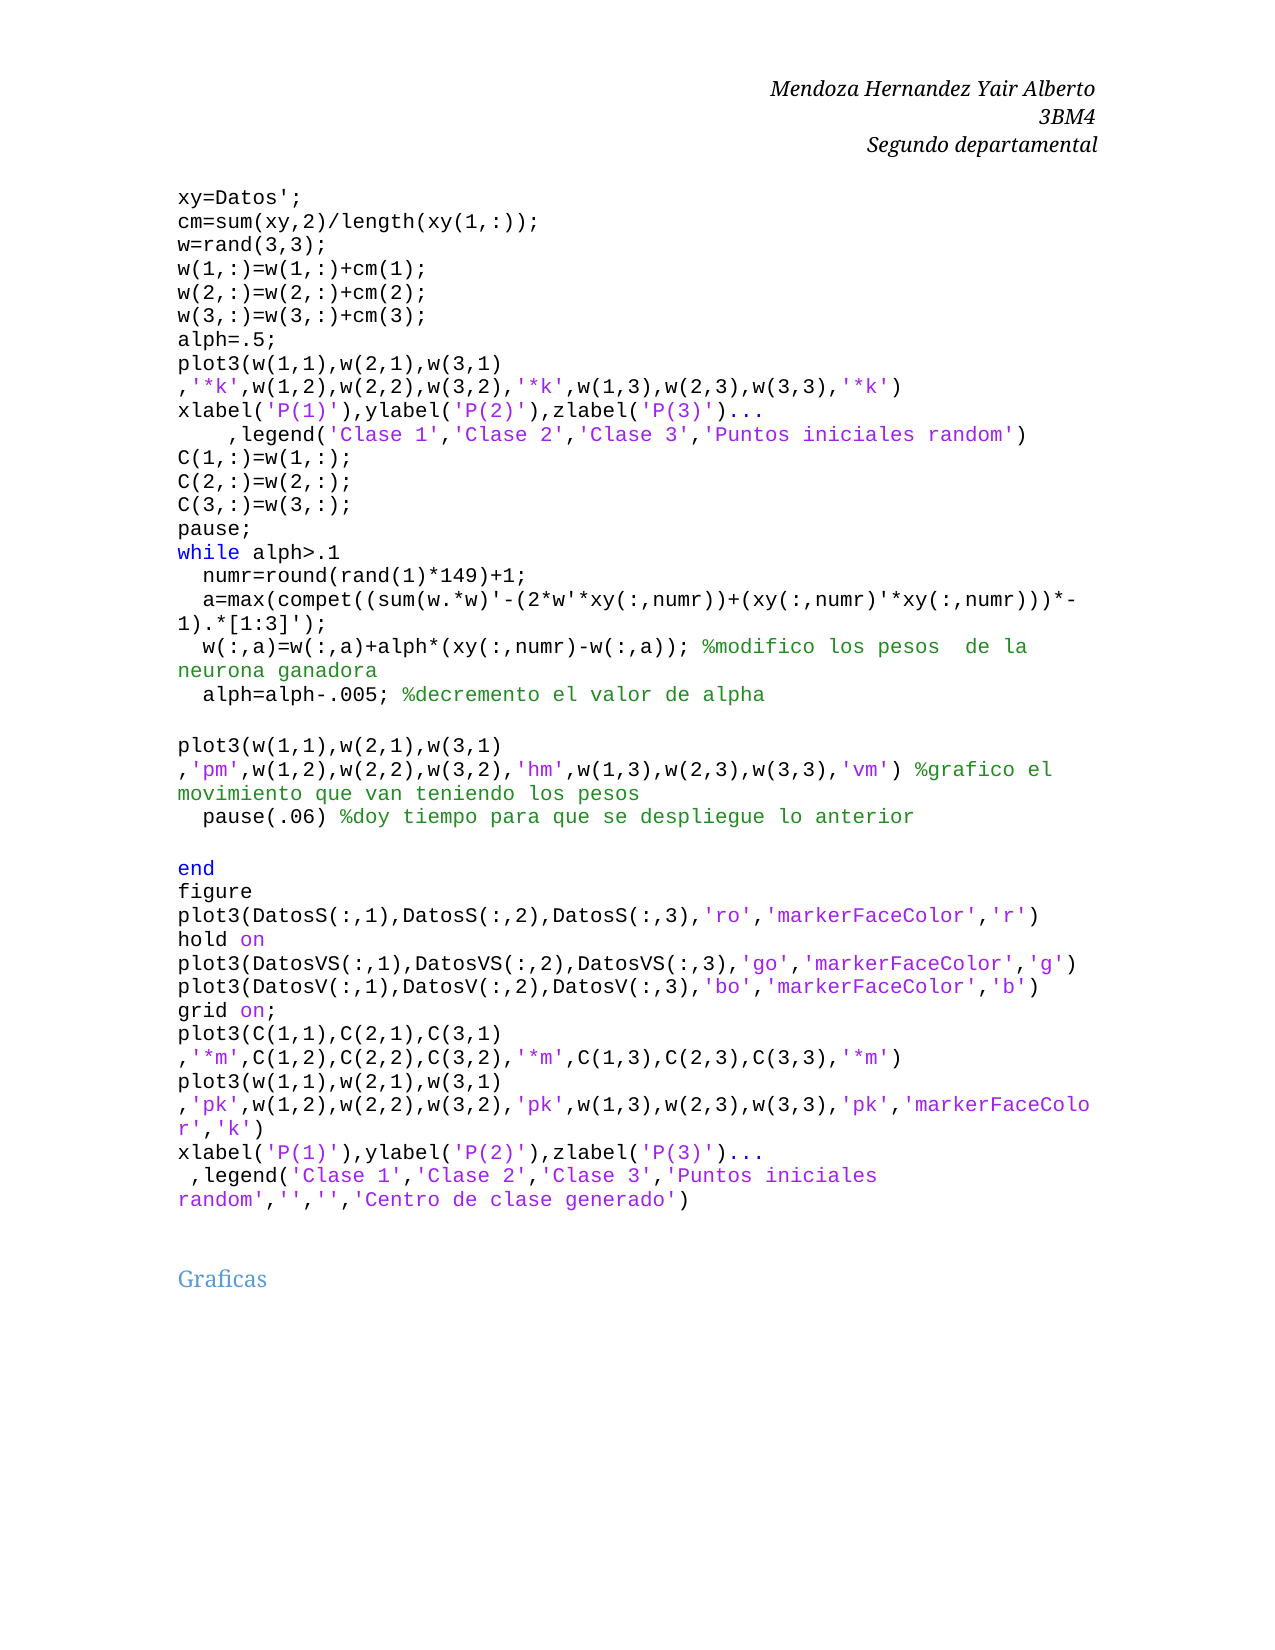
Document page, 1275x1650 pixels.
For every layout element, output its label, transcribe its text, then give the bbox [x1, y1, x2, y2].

text alph=alph-.005; %decremento el valor de alpha [177, 684, 1098, 707]
text w(2,:)=w(2,:)+cm(2); [177, 282, 1098, 305]
text C(3,:)=w(3,:); [177, 494, 1098, 518]
text ,legend('Clase 1','Clase 2','Clase 3','Puntos iniciales random','','','Centro de clase generado') [177, 1165, 1098, 1213]
text hold on [177, 929, 1098, 952]
text alph=.5; [177, 329, 1098, 353]
text pause; [177, 518, 1098, 542]
text ,legend('Clase 1','Clase 2','Clase 3','Puntos iniciales random') [177, 423, 1098, 447]
text a=max(compet((sum(w.*w)'-(2*w'*xy(:,numr))+(xy(:,numr)'*xy(:,numr)))*-1).*[1:3]'); [177, 589, 1098, 636]
text xy=Datos'; [177, 187, 1098, 211]
text figure [177, 882, 1098, 905]
text numr=round(rand(1)*149)+1; [177, 565, 1098, 589]
text grid on; [177, 1000, 1098, 1023]
text w=rand(3,3); [177, 234, 1098, 258]
text C(2,:)=w(2,:); [177, 471, 1098, 494]
text Graficas [177, 1263, 1098, 1294]
text plot3(DatosVS(:,1),DatosVS(:,2),DatosVS(:,3),'go','markerFaceColor','g') [177, 952, 1098, 976]
text C(1,:)=w(1,:); [177, 447, 1098, 471]
text plot3(w(1,1),w(2,1),w(3,1),'pk',w(1,2),w(2,2),w(3,2),'pk',w(1,3),w(2,3),w(3,3),'pk','markerFaceColor','k') [177, 1071, 1098, 1142]
text plot3(C(1,1),C(2,1),C(3,1),'*m',C(1,2),C(2,2),C(3,2),'*m',C(1,3),C(2,3),C(3,3),'*m') [177, 1023, 1098, 1071]
text xlabel('P(1)'),ylabel('P(2)'),zlabel('P(3)')... [177, 400, 1098, 423]
text w(1,:)=w(1,:)+cm(1); [177, 258, 1098, 282]
text w(3,:)=w(3,:)+cm(3); [177, 305, 1098, 329]
text plot3(w(1,1),w(2,1),w(3,1),'pm',w(1,2),w(2,2),w(3,2),'hm',w(1,3),w(2,3),w(3,3),'vm') %grafico el movimiento que van teniendo los pesos [177, 707, 1098, 806]
text w(:,a)=w(:,a)+alph*(xy(:,numr)-w(:,a)); %modifico los pesos de la neurona ganadora [177, 636, 1098, 684]
text pause(.06) %doy tiempo para que se despliegue lo anterior [177, 806, 1098, 830]
text cm=sum(xy,2)/length(xy(1,:)); [177, 211, 1098, 234]
text plot3(DatosV(:,1),DatosV(:,2),DatosV(:,3),'bo','markerFaceColor','b') [177, 976, 1098, 1000]
text xlabel('P(1)'),ylabel('P(2)'),zlabel('P(3)')... [177, 1142, 1098, 1165]
text plot3(w(1,1),w(2,1),w(3,1),'*k',w(1,2),w(2,2),w(3,2),'*k',w(1,3),w(2,3),w(3,3),'*k') [177, 353, 1098, 400]
text while alph>.1 [177, 542, 1098, 565]
text end [177, 858, 1098, 882]
text plot3(DatosS(:,1),DatosS(:,2),DatosS(:,3),'ro','markerFaceColor','r') [177, 905, 1098, 929]
